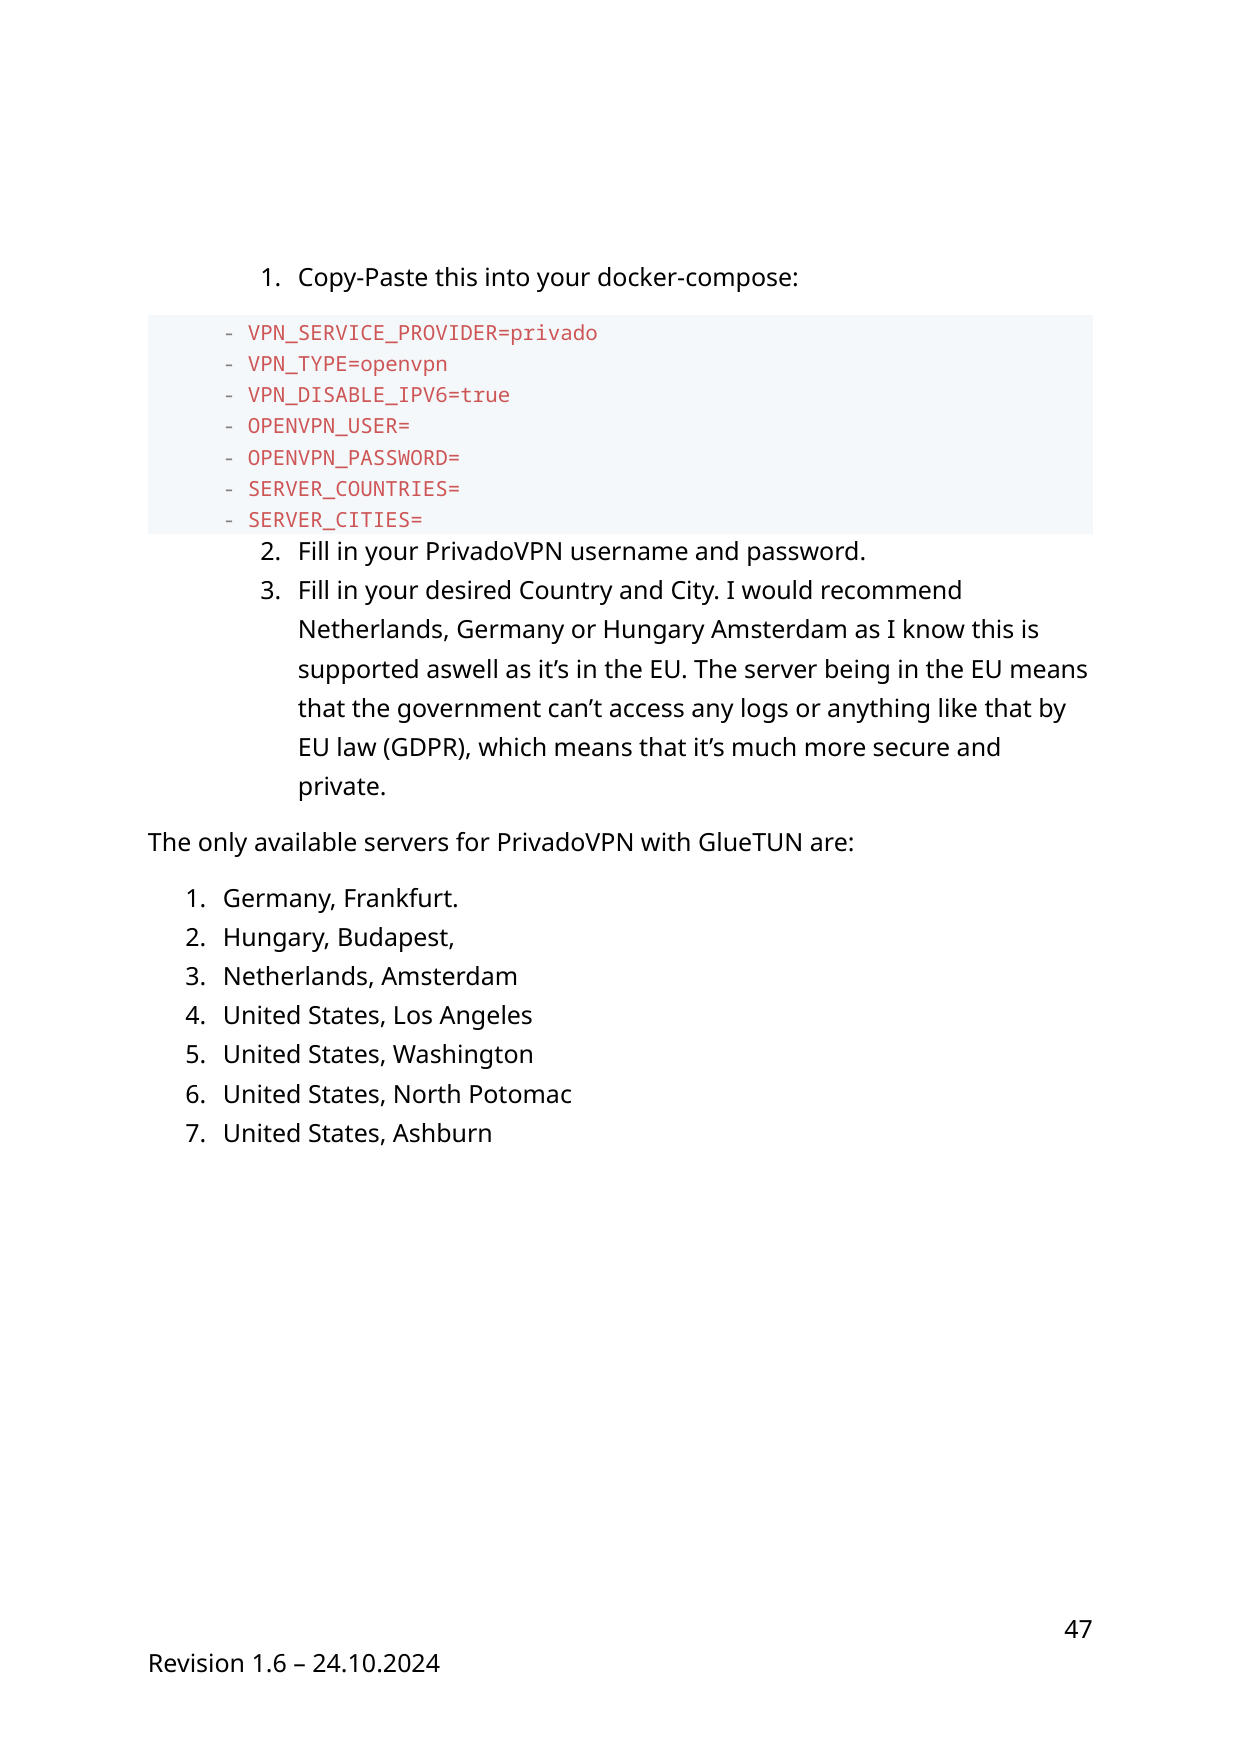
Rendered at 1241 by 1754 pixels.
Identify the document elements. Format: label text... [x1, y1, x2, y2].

text - VPN_SERVICE_PROVIDER=privado [148, 315, 1093, 346]
list United States, Washington [185, 1037, 1093, 1071]
list United States, North Potomac [185, 1076, 1093, 1110]
list Copy-Paste this into your docker-compose: [260, 259, 1093, 293]
list United States, Los Angeles [185, 998, 1093, 1032]
text The only available servers for PrivadoVPN with GlueTUN are: [148, 825, 1093, 859]
list Hungary, Budapest, [185, 920, 1093, 954]
list United States, Ashburn [185, 1116, 1093, 1149]
text - OPENVPN_PASSWORD= [148, 440, 1093, 471]
text - SERVER_CITIES= [148, 503, 1093, 534]
text - VPN_TYPE=openvpn [148, 346, 1093, 378]
list Netherlands, Amsterdam [185, 959, 1093, 993]
text - OPENVPN_USER= [148, 409, 1093, 440]
list Fill in your PrivadoVPN username and password. [260, 534, 1093, 568]
text - SERVER_COUNTRIES= [148, 471, 1093, 503]
list Germany, Frankfurt. [185, 881, 1093, 914]
list Fill in your desired Country and City. I would recommend Netherlands, Germany or Hungary Amsterdam as I know this is supported aswell as it’s in the EU. The server being in the EU means that the government can’t access any logs or anything like that by EU law (GDPR), which means that it’s much more secure and private. [260, 573, 1093, 803]
text - VPN_DISABLE_IPV6=true [148, 378, 1093, 409]
